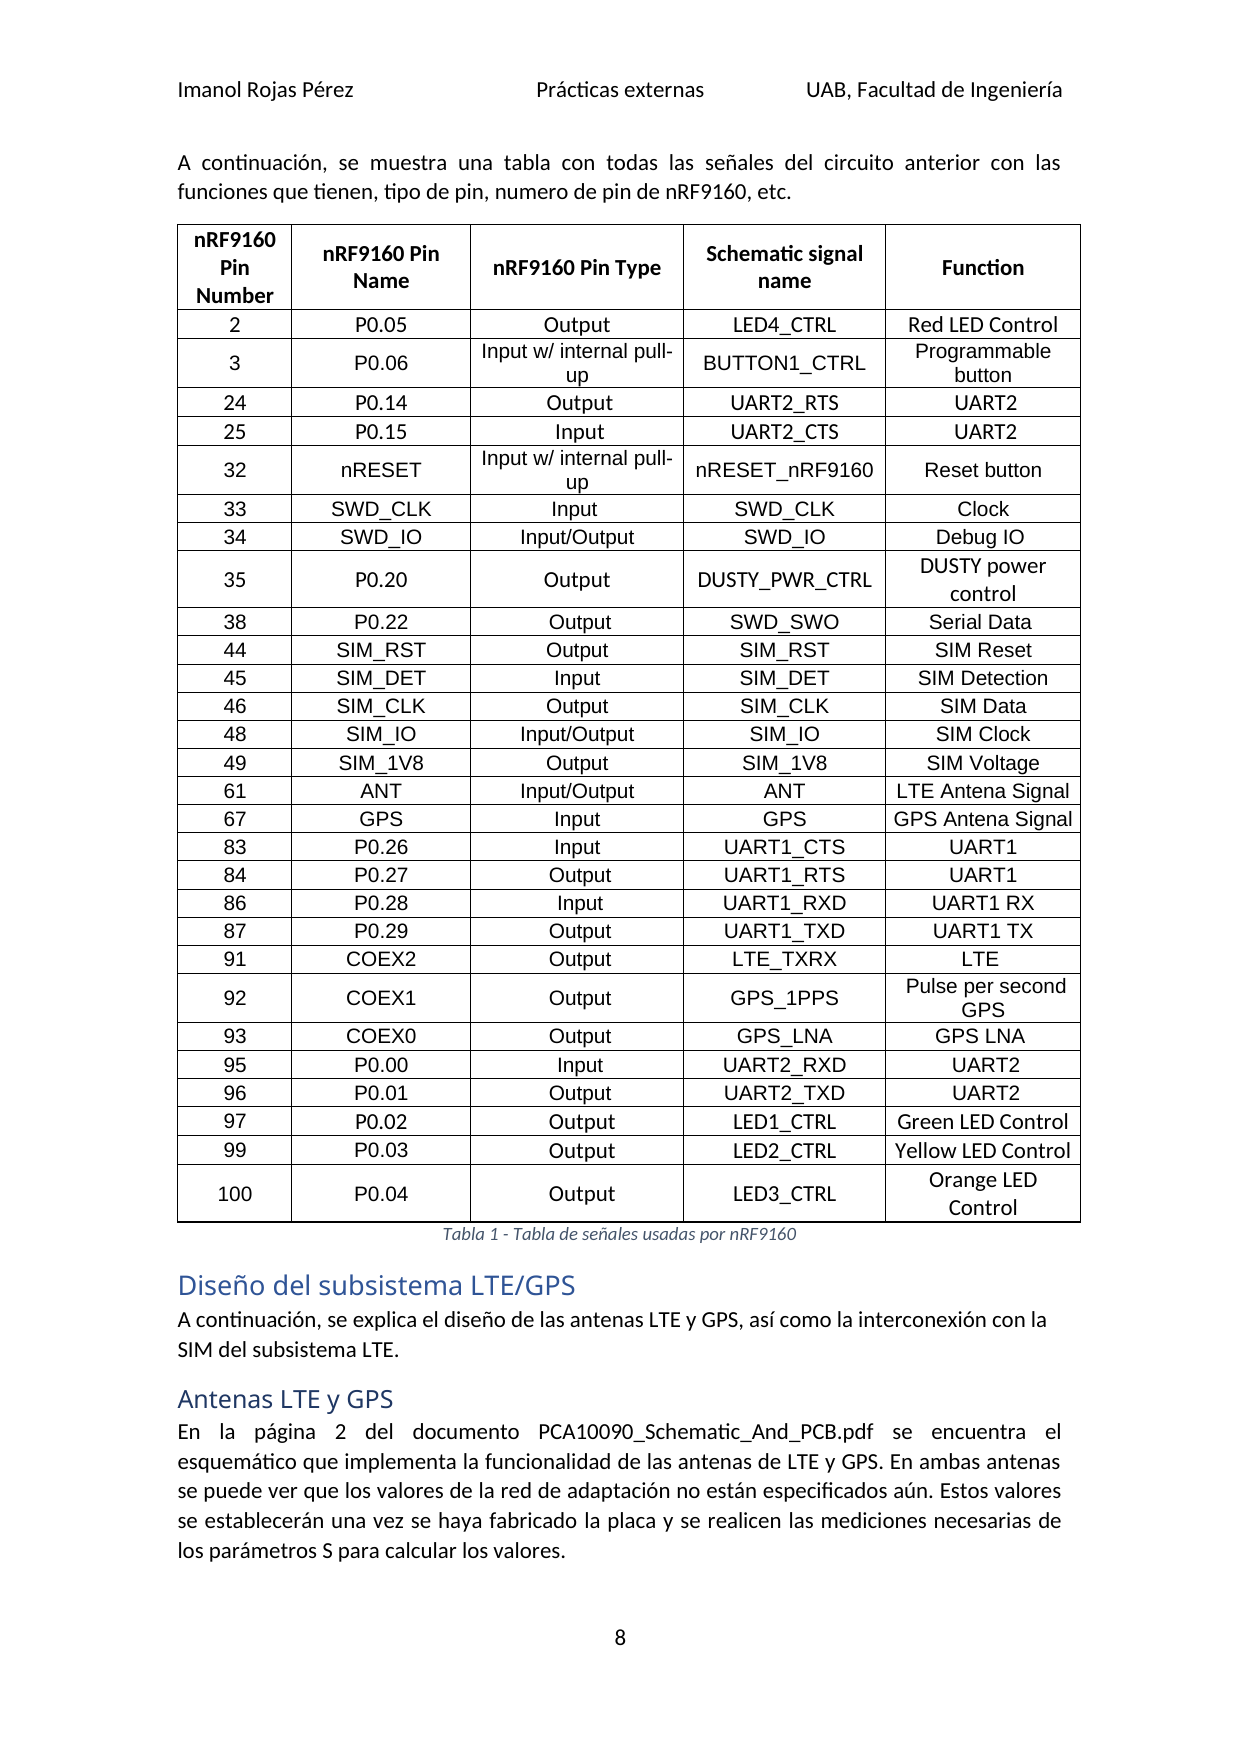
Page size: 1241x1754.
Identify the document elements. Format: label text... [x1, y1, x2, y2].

table_cell Programmable button [886, 339, 1080, 387]
table_cell nRESET_nRF9160 [684, 446, 885, 494]
subtitle Diseño del subsistema LTE/GPS [177, 1266, 1063, 1303]
table_cell UART2 [886, 388, 1080, 416]
table_cell LED4_CTRL [684, 310, 885, 338]
table_cell UART2 [886, 1051, 1080, 1078]
table_cell UART1_TXD [684, 918, 885, 945]
table_cell 44 [178, 636, 291, 663]
table_cell SWD_CLK [684, 495, 885, 522]
table_cell 67 [178, 805, 291, 832]
table_cell 49 [178, 749, 291, 776]
table_header nRF9160 Pin Type [471, 225, 683, 309]
table_cell Output [471, 693, 683, 720]
table_cell SIM_1V8 [684, 749, 885, 776]
table_cell SIM_CLK [684, 693, 885, 720]
table_cell SWD_SWO [684, 608, 885, 635]
table_cell Input [471, 890, 683, 917]
table_cell Output [471, 636, 683, 663]
table_cell Orange LED Control [886, 1165, 1080, 1221]
table_cell 34 [178, 523, 291, 550]
table_cell SIM Data [886, 693, 1080, 720]
table_header nRF9160 Pin Name [292, 225, 470, 309]
table_cell UART2 [886, 1079, 1080, 1106]
table_cell Input [471, 1051, 683, 1078]
table_cell LTE [886, 946, 1080, 973]
table_cell LTE Antena Signal [886, 777, 1080, 804]
table_cell SIM Voltage [886, 749, 1080, 776]
table_cell SIM_CLK [292, 693, 470, 720]
table_cell P0.20 [292, 551, 470, 607]
table_header Schematic signal name [684, 225, 885, 309]
table_cell ANT [292, 777, 470, 804]
table_cell Pulse per second GPS [886, 974, 1080, 1022]
text A continuación, se explica el diseño de las antenas LTE y GPS, así como la interconexión con la SIM del subsistema LTE. [177, 1305, 1063, 1363]
table_cell GPS Antena Signal [886, 805, 1080, 832]
table_cell P0.28 [292, 890, 470, 917]
table_cell 48 [178, 721, 291, 748]
text En la página 2 del documento PCA10090_Schematic_And_PCB.pdf se encuentra el esquemático que implementa la funcionalidad de las antenas de LTE y GPS. En ambas antenas se puede ver que los valores de la red de adaptación no están especificados aún. Estos valores se establecerán una vez se haya fabricado la placa y se realicen las mediciones necesarias de los parámetros S para calcular los valores. [177, 1417, 1063, 1564]
table_cell 92 [178, 974, 291, 1022]
table_cell LED3_CTRL [684, 1165, 885, 1221]
table_cell P0.06 [292, 339, 470, 387]
table_cell 46 [178, 693, 291, 720]
table_cell 87 [178, 918, 291, 945]
table_cell UART1_RXD [684, 890, 885, 917]
table_cell 83 [178, 833, 291, 860]
table_cell SIM_RST [684, 636, 885, 663]
table_cell ANT [684, 777, 885, 804]
table_cell SIM Detection [886, 665, 1080, 692]
table_cell P0.04 [292, 1165, 470, 1221]
table_cell Output [471, 1079, 683, 1106]
table_cell UART1 [886, 833, 1080, 860]
table_cell Input [471, 495, 683, 522]
table_cell P0.00 [292, 1051, 470, 1078]
table_cell Output [471, 974, 683, 1022]
table_cell Output [471, 551, 683, 607]
table_cell UART1_CTS [684, 833, 885, 860]
table_cell 45 [178, 665, 291, 692]
table_cell SWD_IO [684, 523, 885, 550]
table_cell 2 [178, 310, 291, 338]
table_cell UART1 TX [886, 918, 1080, 945]
table_cell SIM_1V8 [292, 749, 470, 776]
table_cell GPS [684, 805, 885, 832]
table_cell UART2_RXD [684, 1051, 885, 1078]
table_cell UART2_TXD [684, 1079, 885, 1106]
table_cell 96 [178, 1079, 291, 1106]
table_cell Input/Output [471, 721, 683, 748]
table_cell UART1 [886, 861, 1080, 888]
table_cell 3 [178, 339, 291, 387]
table_header Function [886, 225, 1080, 309]
table_cell P0.22 [292, 608, 470, 635]
table_cell P0.26 [292, 833, 470, 860]
table_cell Output [471, 918, 683, 945]
table_cell Output [471, 749, 683, 776]
table_cell COEX0 [292, 1023, 470, 1050]
table_cell 35 [178, 551, 291, 607]
table_cell 24 [178, 388, 291, 416]
table_cell GPS_LNA [684, 1023, 885, 1050]
table_cell 93 [178, 1023, 291, 1050]
table_cell 86 [178, 890, 291, 917]
table_cell UART2_CTS [684, 417, 885, 445]
table_cell P0.01 [292, 1079, 470, 1106]
table_cell COEX2 [292, 946, 470, 973]
table_header nRF9160 Pin Number [178, 225, 291, 309]
table_cell LED2_CTRL [684, 1136, 885, 1164]
table_cell P0.14 [292, 388, 470, 416]
table_cell Output [471, 1023, 683, 1050]
text A continuación, se muestra una tabla con todas las señales del circuito anterior con las funciones que tienen, tipo de pin, numero de pin de nRF9160, etc. [177, 148, 1063, 205]
table_cell Input/Output [471, 523, 683, 550]
table_cell Output [471, 1165, 683, 1221]
subtitle Antenas LTE y GPS [177, 1381, 1063, 1415]
table_cell UART2_RTS [684, 388, 885, 416]
table_cell Output [471, 946, 683, 973]
table_cell 95 [178, 1051, 291, 1078]
table_cell Debug IO [886, 523, 1080, 550]
table_cell 99 [178, 1136, 291, 1164]
table_cell Input [471, 805, 683, 832]
table_cell LTE_TXRX [684, 946, 885, 973]
table_cell Input [471, 665, 683, 692]
table_cell SIM_DET [684, 665, 885, 692]
table_cell SIM_IO [684, 721, 885, 748]
table_cell SWD_IO [292, 523, 470, 550]
table_cell Output [471, 861, 683, 888]
text Tabla 1 - Tabla de señales usadas por nRF9160 [177, 1223, 1063, 1245]
table_cell DUSTY power control [886, 551, 1080, 607]
table_cell GPS LNA [886, 1023, 1080, 1050]
table_cell nRESET [292, 446, 470, 494]
table_cell Output [471, 608, 683, 635]
table_cell Output [471, 310, 683, 338]
table_cell 38 [178, 608, 291, 635]
table_cell Clock [886, 495, 1080, 522]
table_cell P0.02 [292, 1107, 470, 1135]
table_cell SIM_DET [292, 665, 470, 692]
table_cell COEX1 [292, 974, 470, 1022]
table_cell P0.29 [292, 918, 470, 945]
table_cell Output [471, 1136, 683, 1164]
table_cell 25 [178, 417, 291, 445]
table_cell UART1 RX [886, 890, 1080, 917]
table_cell UART1_RTS [684, 861, 885, 888]
table_cell Input [471, 417, 683, 445]
table_cell UART2 [886, 417, 1080, 445]
table_cell 61 [178, 777, 291, 804]
table_cell SIM Reset [886, 636, 1080, 663]
table_cell Input w/ internal pull-up [471, 446, 683, 494]
table_cell Output [471, 1107, 683, 1135]
table_cell SIM_RST [292, 636, 470, 663]
table_cell Serial Data [886, 608, 1080, 635]
table_cell P0.27 [292, 861, 470, 888]
table_cell SIM_IO [292, 721, 470, 748]
table_cell DUSTY_PWR_CTRL [684, 551, 885, 607]
table_cell GPS [292, 805, 470, 832]
table_cell 91 [178, 946, 291, 973]
table_cell Output [471, 388, 683, 416]
table_cell BUTTON1_CTRL [684, 339, 885, 387]
table_cell Reset button [886, 446, 1080, 494]
table_cell Green LED Control [886, 1107, 1080, 1135]
table_cell 97 [178, 1107, 291, 1135]
table_cell P0.03 [292, 1136, 470, 1164]
table_cell SWD_CLK [292, 495, 470, 522]
table_cell Yellow LED Control [886, 1136, 1080, 1164]
table_cell P0.05 [292, 310, 470, 338]
table_cell 33 [178, 495, 291, 522]
table_cell P0.15 [292, 417, 470, 445]
table_cell 32 [178, 446, 291, 494]
table_cell Input [471, 833, 683, 860]
table_cell Red LED Control [886, 310, 1080, 338]
table_cell SIM Clock [886, 721, 1080, 748]
table_cell 100 [178, 1165, 291, 1221]
table_cell 84 [178, 861, 291, 888]
table_cell Input w/ internal pull-up [471, 339, 683, 387]
table_cell LED1_CTRL [684, 1107, 885, 1135]
table_cell GPS_1PPS [684, 974, 885, 1022]
table_cell Input/Output [471, 777, 683, 804]
